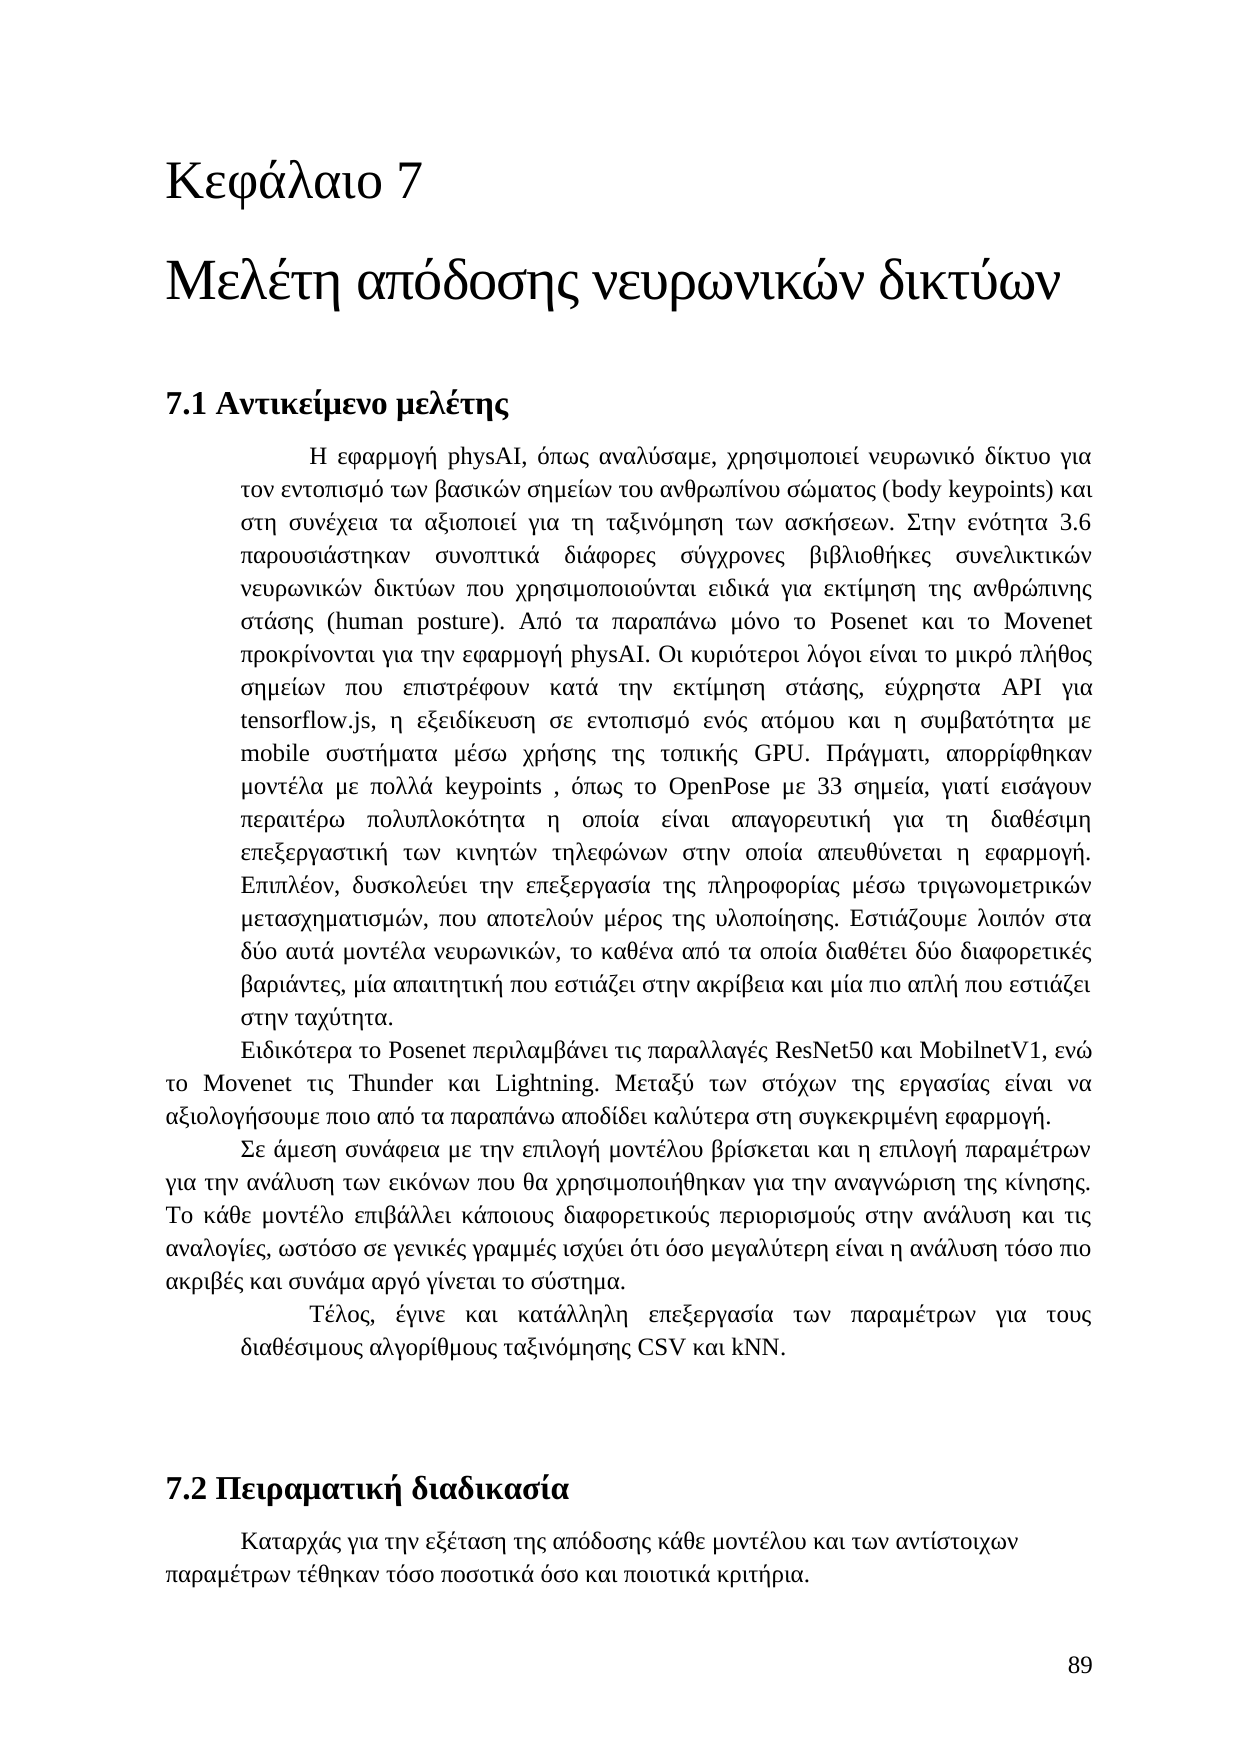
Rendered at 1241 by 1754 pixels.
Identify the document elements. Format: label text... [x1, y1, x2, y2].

text Τέλος, έγινε και κατάλληλη επεξεργασία των παραμέτρων για τους διαθέσιμους αλγορίθμους ταξινόμησης CSV και kNN. [240, 1299, 1092, 1361]
subtitle 7.2 Πειραματική διαδικασία [165, 1469, 1092, 1507]
text Καταρχάς για την εξέταση της απόδοσης κάθε μοντέλου και των αντίστοιχων παραμέτρων τέθηκαν τόσο ποσοτικά όσο και ποιοτικά κριτήρια. [165, 1526, 1092, 1588]
text Ειδικότερα το Posenet περιλαμβάνει τις παραλλαγές ResNet50 και MobilnetV1, ενώ το Movenet τις Thunder και Lightning. Μεταξύ των στόχων της εργασίας είναι να αξιολογήσουμε ποιο από τα παραπάνω αποδίδει καλύτερα στη συγκεκριμένη εφαρμογή. [165, 1035, 1092, 1130]
subtitle 7.1 Αντικείμενο μελέτης [165, 383, 1092, 422]
text Σε άμεση συνάφεια με την επιλογή μοντέλου βρίσκεται και η επιλογή παραμέτρων για την ανάλυση των εικόνων που θα χρησιμοποιήθηκαν για την αναγνώριση της κίνησης. Το κάθε μοντέλο επιβάλλει κάποιους διαφορετικούς περιορισμούς στην ανάλυση και τις αναλογίες, ωστόσο σε γενικές γραμμές ισχύει ότι όσο μεγαλύτερη είναι η ανάλυση τόσο πιο ακριβές και συνάμα αργό γίνεται το σύστημα. [165, 1134, 1092, 1295]
subtitle Κεφάλαιο 7 [165, 148, 1092, 210]
text Η εφαρμογή physAI, όπως αναλύσαμε, χρησιμοποιεί νευρωνικό δίκτυο για τον εντοπισμό των βασικών σημείων του ανθρωπίνου σώματος (body keypoints) και στη συνέχεια τα αξιοποιεί για τη ταξινόμηση των ασκήσεων. Στην ενότητα 3.6 παρουσιάστηκαν συνοπτικά διάφορες σύγχρονες βιβλιοθήκες συνελικτικών νευρωνικών δικτύων που χρησιμοποιούνται ειδικά για εκτίμηση της ανθρώπινης στάσης (human posture). Από τα παραπάνω μόνο το Posenet και το Movenet προκρίνονται για την εφαρμογή physAI. Οι κυριότεροι λόγοι είναι το μικρό πλήθος σημείων που επιστρέφουν κατά την εκτίμηση στάσης, εύχρηστα API για tensorflow.js, η εξειδίκευση σε εντοπισμό ενός ατόμου και η συμβατότητα με mobile συστήματα μέσω χρήσης της τοπικής GPU. Πράγματι, απορρίφθηκαν μοντέλα με πολλά keypoints , όπως το OpenPose με 33 σημεία, γιατί εισάγουν περαιτέρω πολυπλοκότητα η οποία είναι απαγορευτική για τη διαθέσιμη επεξεργαστική των κινητών τηλεφώνων στην οποία απευθύνεται η εφαρμογή. Επιπλέον, δυσκολεύει την επεξεργασία της πληροφορίας μέσω τριγωνομετρικών μετασχηματισμών, που αποτελούν μέρος της υλοποίησης. Εστιάζουμε λοιπόν στα δύο αυτά μοντέλα νευρωνικών, το καθένα από τα οποία διαθέτει δύο διαφορετικές βαριάντες, μία απαιτητική που εστιάζει στην ακρίβεια και μία πιο απλή που εστιάζει στην ταχύτητα. [240, 441, 1092, 1031]
title Μελέτη απόδοσης νευρωνικών δικτύων [165, 245, 1092, 312]
